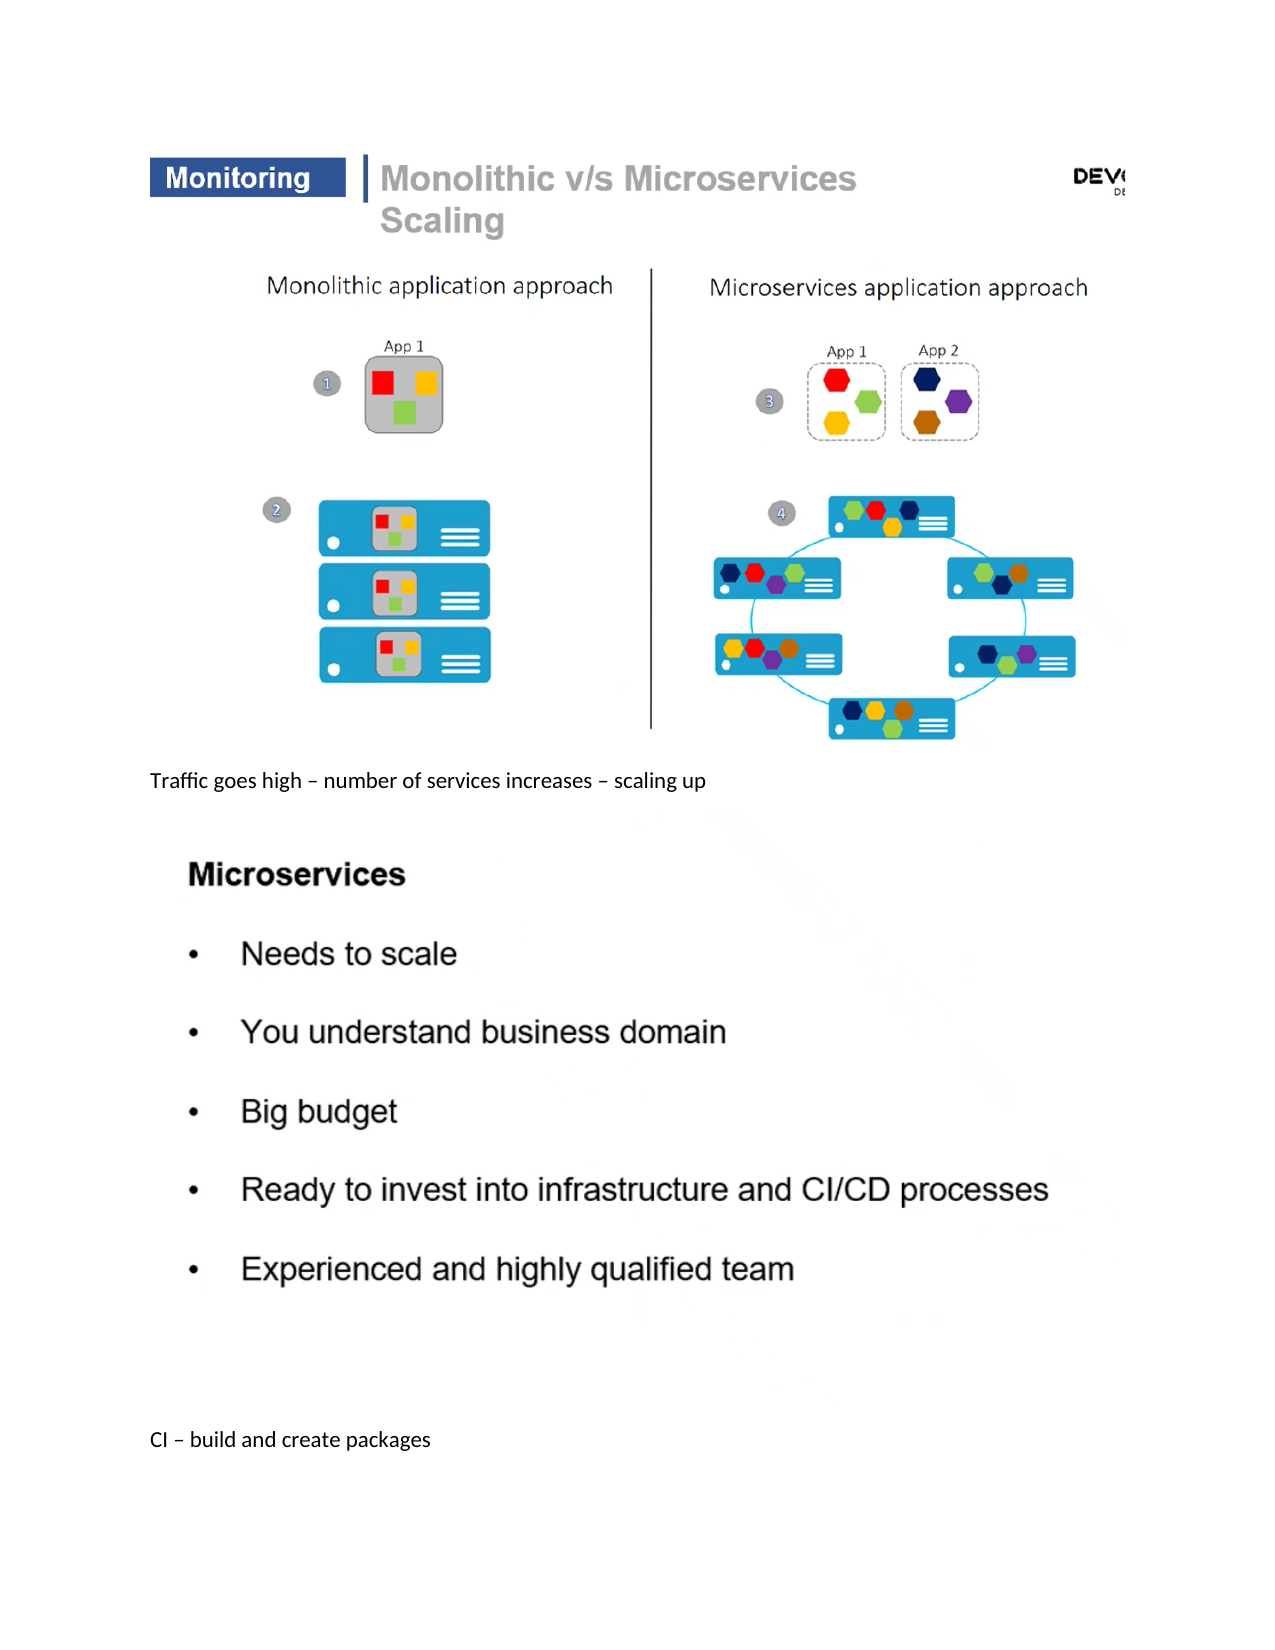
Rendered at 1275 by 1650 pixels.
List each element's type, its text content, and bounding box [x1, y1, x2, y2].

picture [150, 813, 1125, 1407]
text Traffic goes high – number of services increases – scaling up [150, 766, 1125, 794]
picture [150, 150, 1125, 748]
text CI – build and create packages [150, 1426, 1125, 1453]
